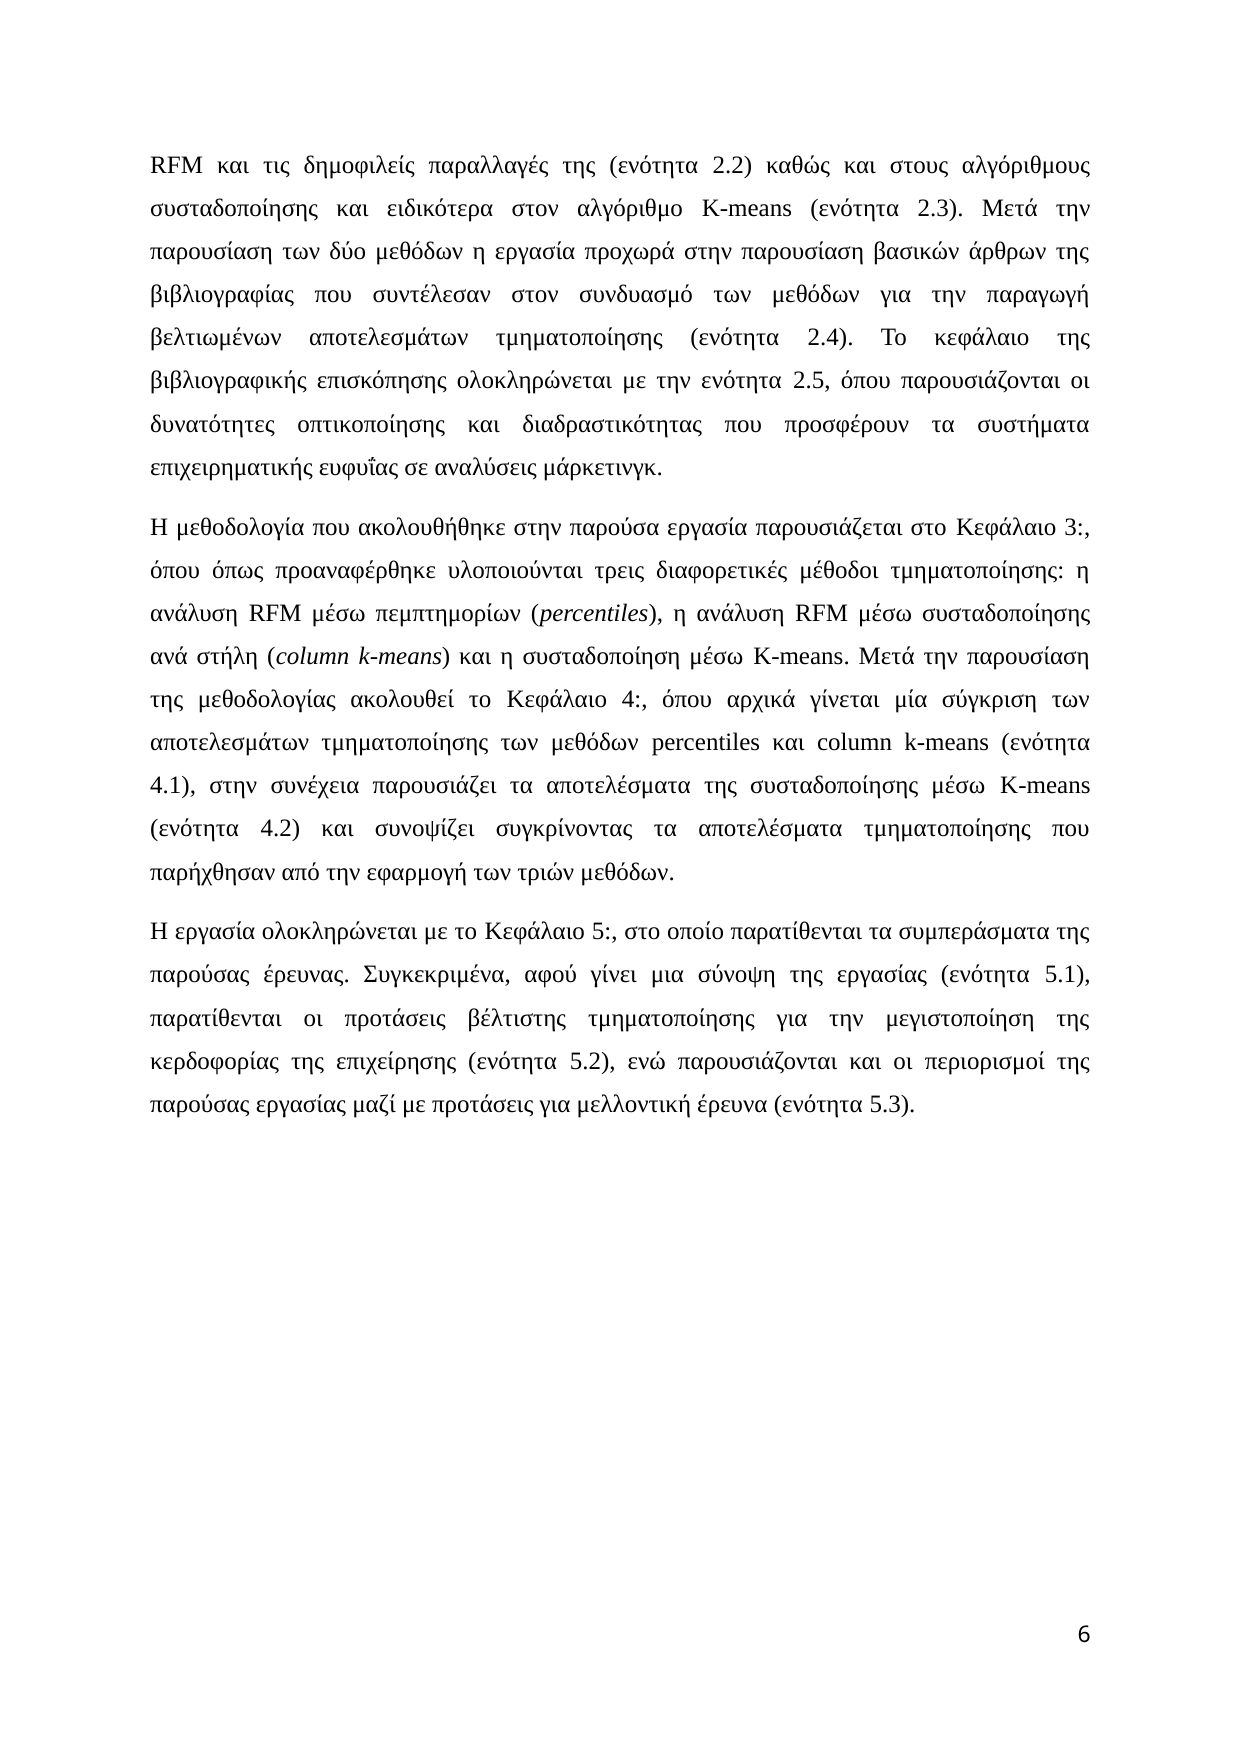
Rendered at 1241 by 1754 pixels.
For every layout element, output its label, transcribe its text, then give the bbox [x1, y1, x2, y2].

text Η εργασία ολοκληρώνεται με το Κεφάλαιο 5, στο οποίο παρατίθενται τα συμπεράσματα της παρούσας έρευνας. Συγκεκριμένα, αφού γίνει μια σύνοψη της εργασίας (ενότητα 5.1), παρατίθενται οι προτάσεις βέλτιστης τμηματοποίησης για την μεγιστοποίηση της κερδοφορίας της επιχείρησης (ενότητα 5.2), ενώ παρουσιάζονται και οι περιορισμοί της παρούσας εργασίας μαζί με προτάσεις για μελλοντική έρευνα (ενότητα 5.3). [150, 916, 1090, 1118]
text Η μεθοδολογία που ακολουθήθηκε στην παρούσα εργασία παρουσιάζεται στο Κεφάλαιο 3, όπου όπως προαναφέρθηκε υλοποιούνται τρεις διαφορετικές μέθοδοι τμηματοποίησης: η ανάλυση RFM μέσω πεμπτημορίων (percentiles), η ανάλυση RFM μέσω συσταδοποίησης ανά στήλη (column k-means) και η συσταδοποίηση μέσω K-means. Μετά την παρουσίαση της μεθοδολογίας ακολουθεί το Κεφάλαιο 4, όπου αρχικά γίνεται μία σύγκριση των αποτελεσμάτων τμηματοποίησης των μεθόδων percentiles και column k-means (ενότητα 4.1), στην συνέχεια παρουσιάζει τα αποτελέσματα της συσταδοποίησης μέσω K-means (ενότητα 4.2) και συνοψίζει συγκρίνοντας τα αποτελέσματα τμηματοποίησης που παρήχθησαν από την εφαρμογή των τριών μεθόδων. [150, 512, 1090, 885]
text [150, 150, 1090, 481]
